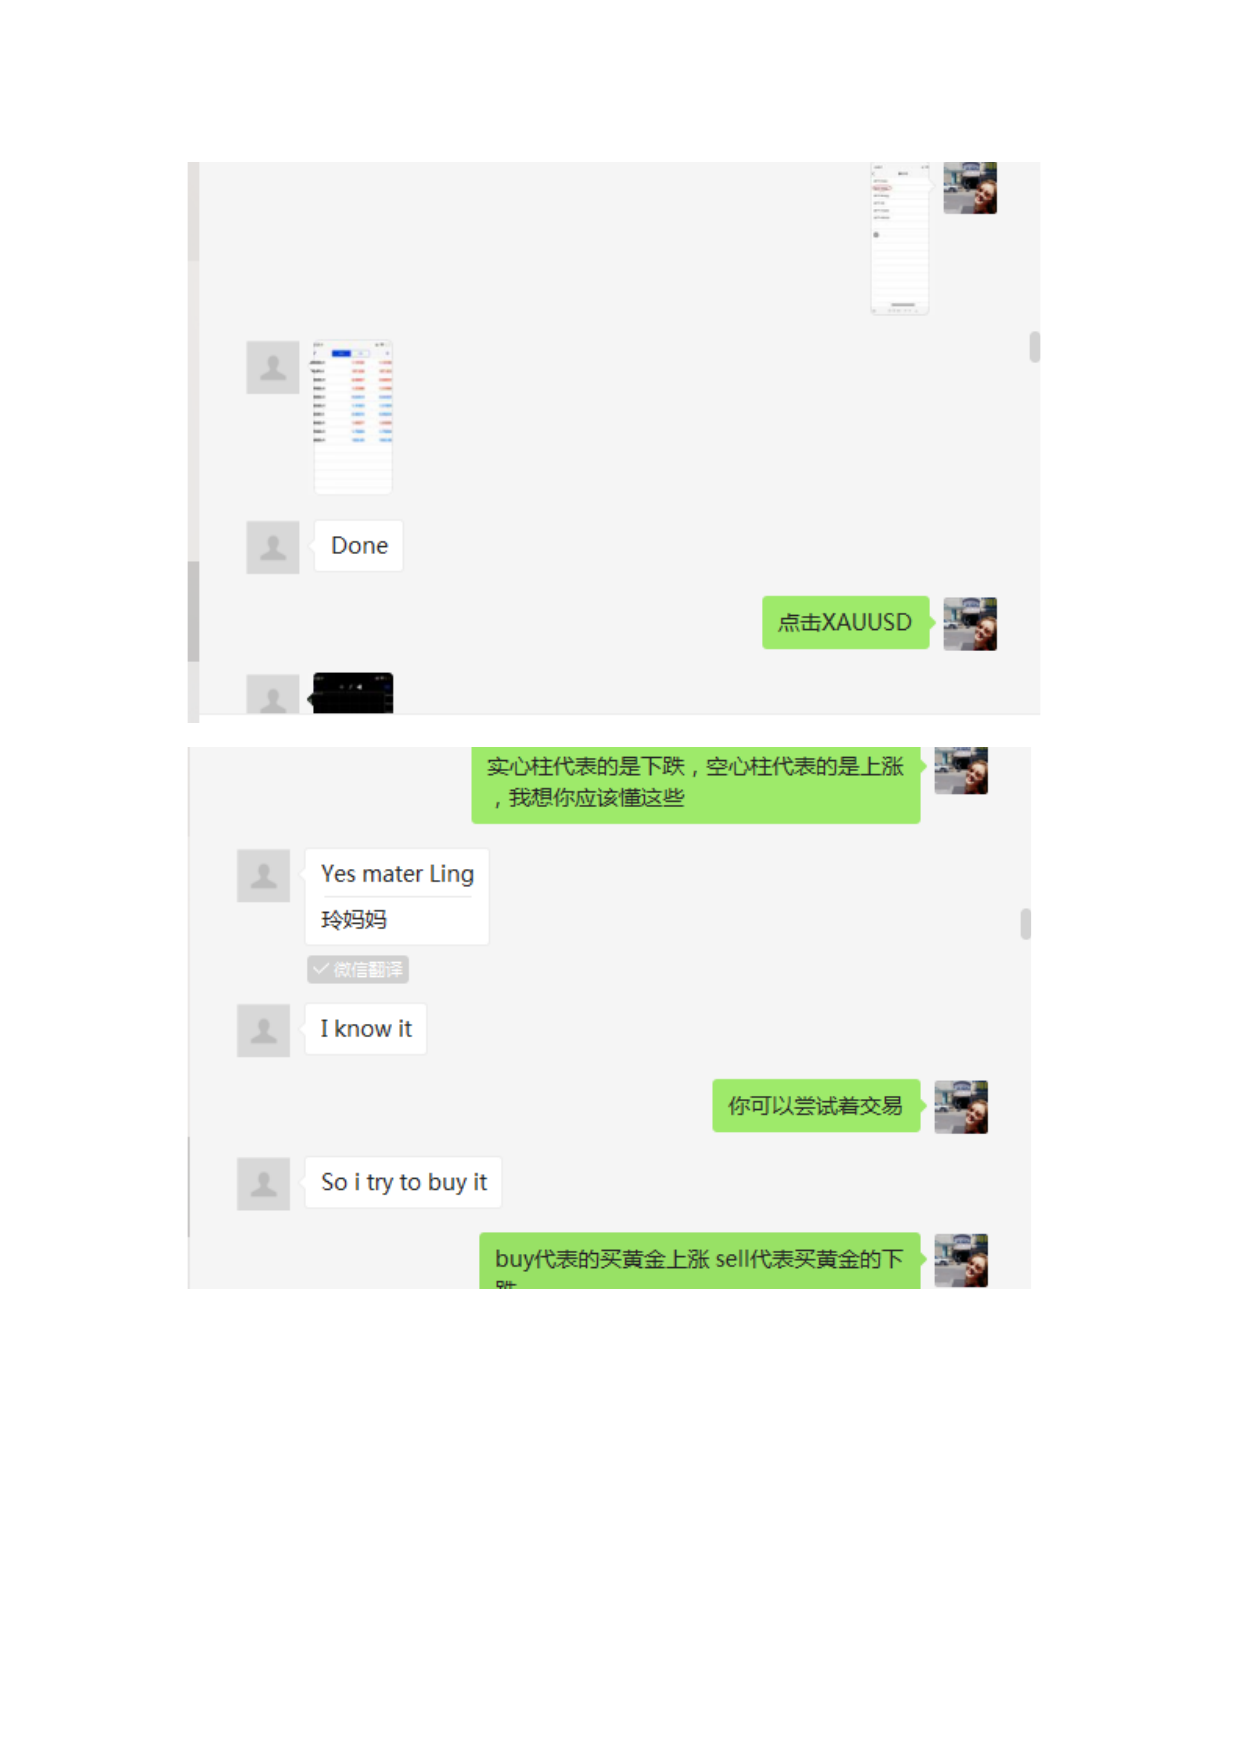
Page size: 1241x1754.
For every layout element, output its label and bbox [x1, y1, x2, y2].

picture [187, 747, 1032, 1289]
picture [187, 162, 1041, 723]
